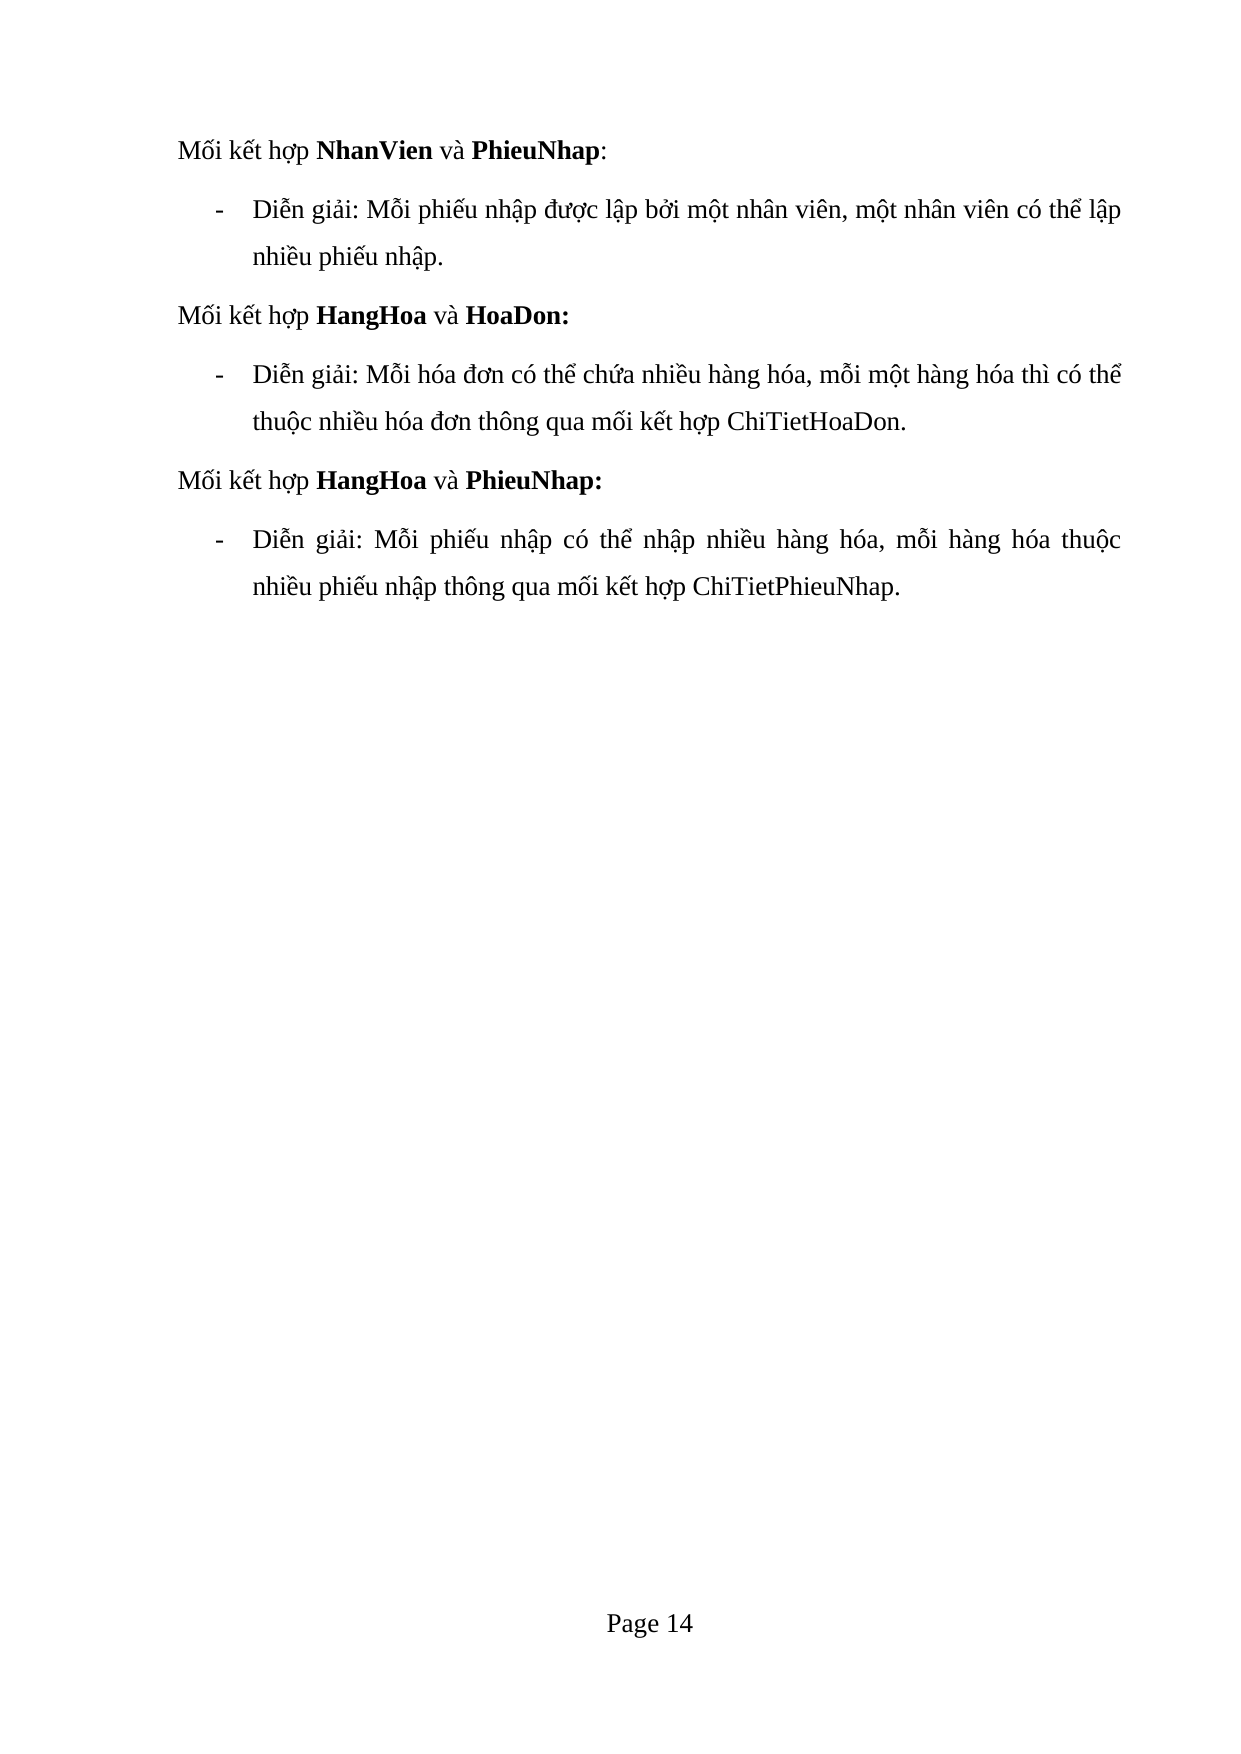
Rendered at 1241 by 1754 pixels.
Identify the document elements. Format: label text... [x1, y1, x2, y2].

list Diễn giải: Mỗi hóa đơn có thể chứa nhiều hàng hóa, mỗi một hàng hóa thì có thể thuộc nhiều hóa đơn thông qua mối kết hợp ChiTietHoaDon. [215, 358, 1122, 436]
text Mối kết hợp HangHoa và PhieuNhap: [177, 464, 1122, 495]
text Mối kết hợp HangHoa và HoaDon: [177, 299, 1122, 330]
text Mối kết hợp NhanVien và PhieuNhap: [177, 134, 1122, 165]
list Diễn giải: Mỗi phiếu nhập có thể nhập nhiều hàng hóa, mỗi hàng hóa thuộc nhiều phiếu nhập thông qua mối kết hợp ChiTietPhieuNhap. [215, 523, 1122, 601]
list Diễn giải: Mỗi phiếu nhập được lập bởi một nhân viên, một nhân viên có thể lập nhiều phiếu nhập. [215, 193, 1122, 271]
